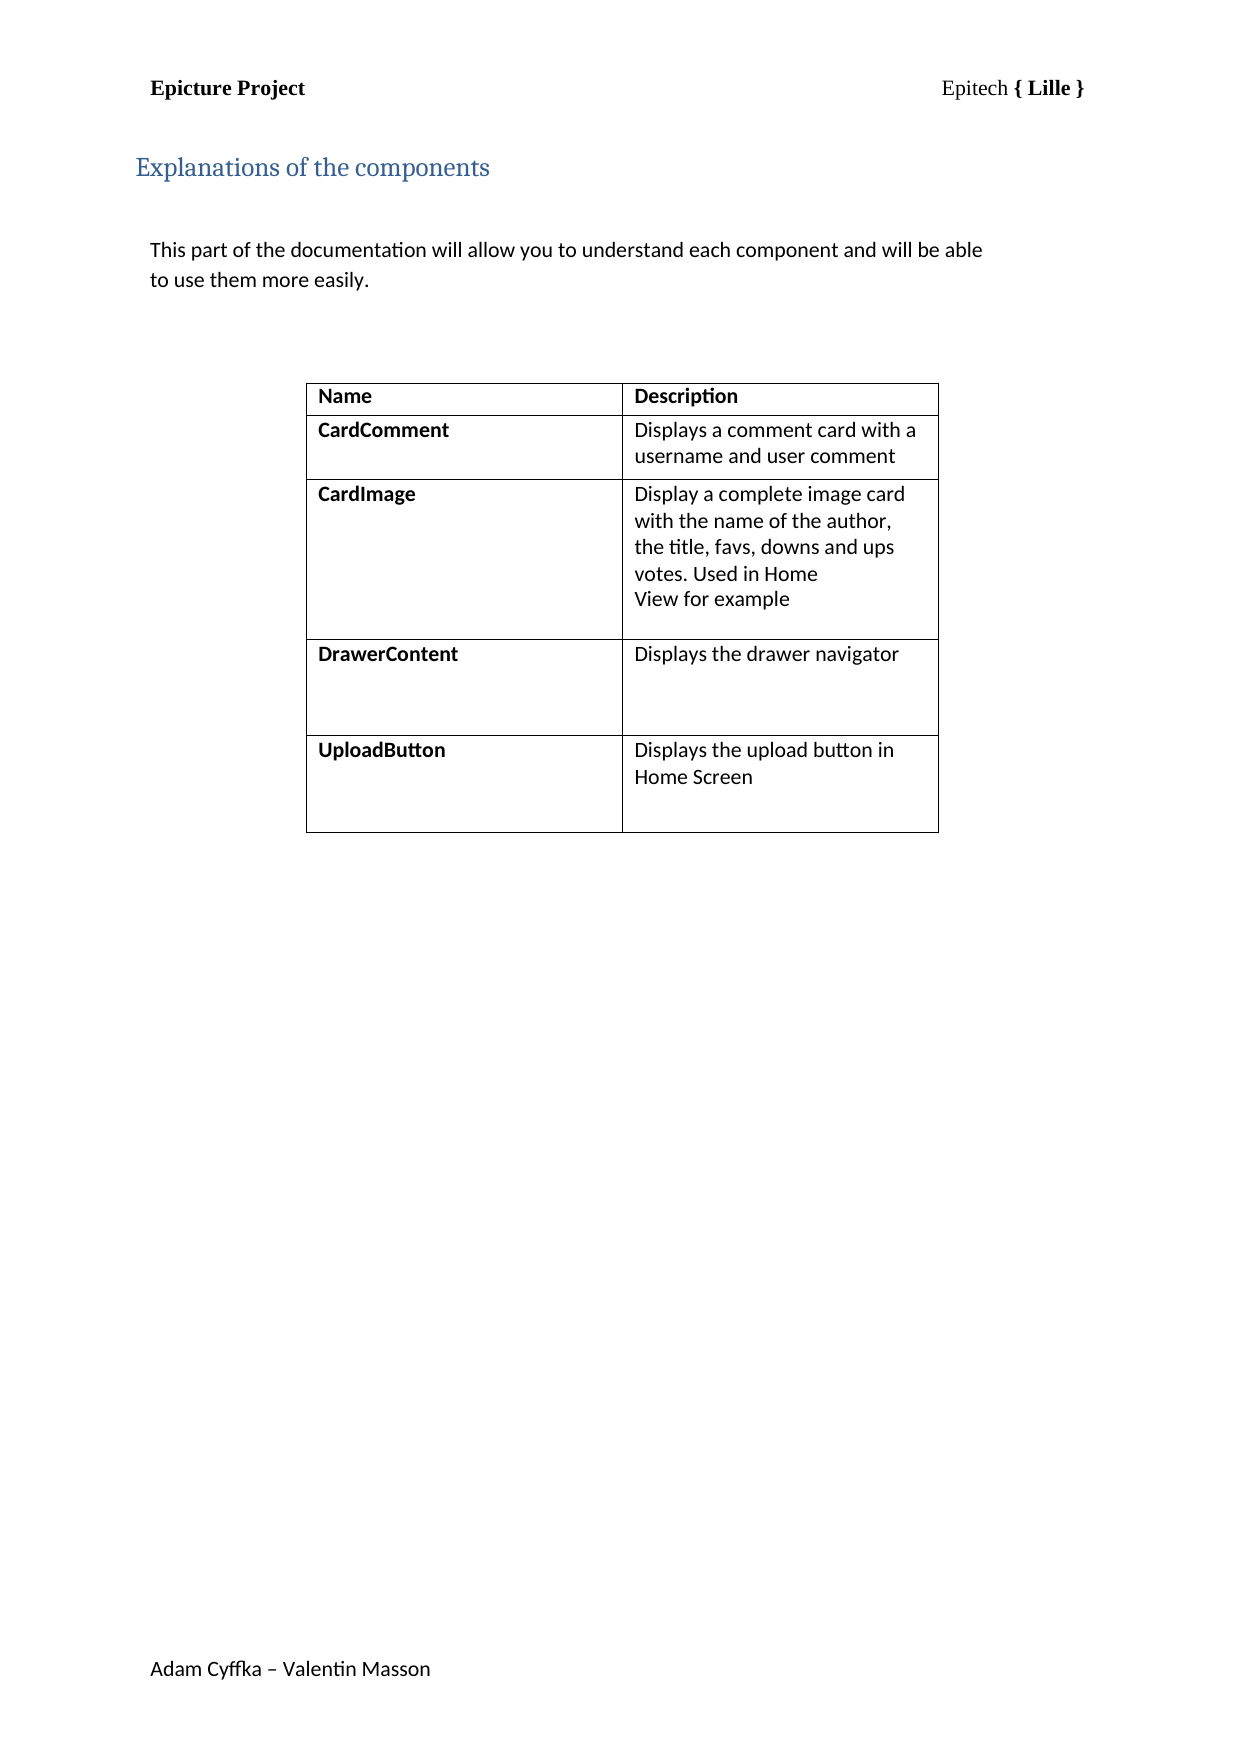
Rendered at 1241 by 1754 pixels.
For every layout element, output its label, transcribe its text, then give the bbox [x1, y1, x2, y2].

table_cell CardComment [307, 416, 622, 479]
table_cell Displays the upload button in Home Screen [623, 736, 938, 832]
subtitle Explanations of the components [135, 152, 1105, 183]
table_header Description [623, 384, 938, 415]
text This part of the documentation will allow you to understand each component and will be able to use them more easily. [150, 236, 988, 293]
table_cell Displays a comment card with a username and user comment [623, 416, 938, 479]
table_cell CardImage [307, 480, 622, 639]
table_cell DrawerContent [307, 640, 622, 735]
table_cell Display a complete image card with the name of the author, the title, favs, downs and ups votes. Used in Home View for example [623, 480, 938, 639]
table_cell UploadButton [307, 736, 622, 832]
table_cell Displays the drawer navigator [623, 640, 938, 735]
table_header Name [307, 384, 622, 415]
